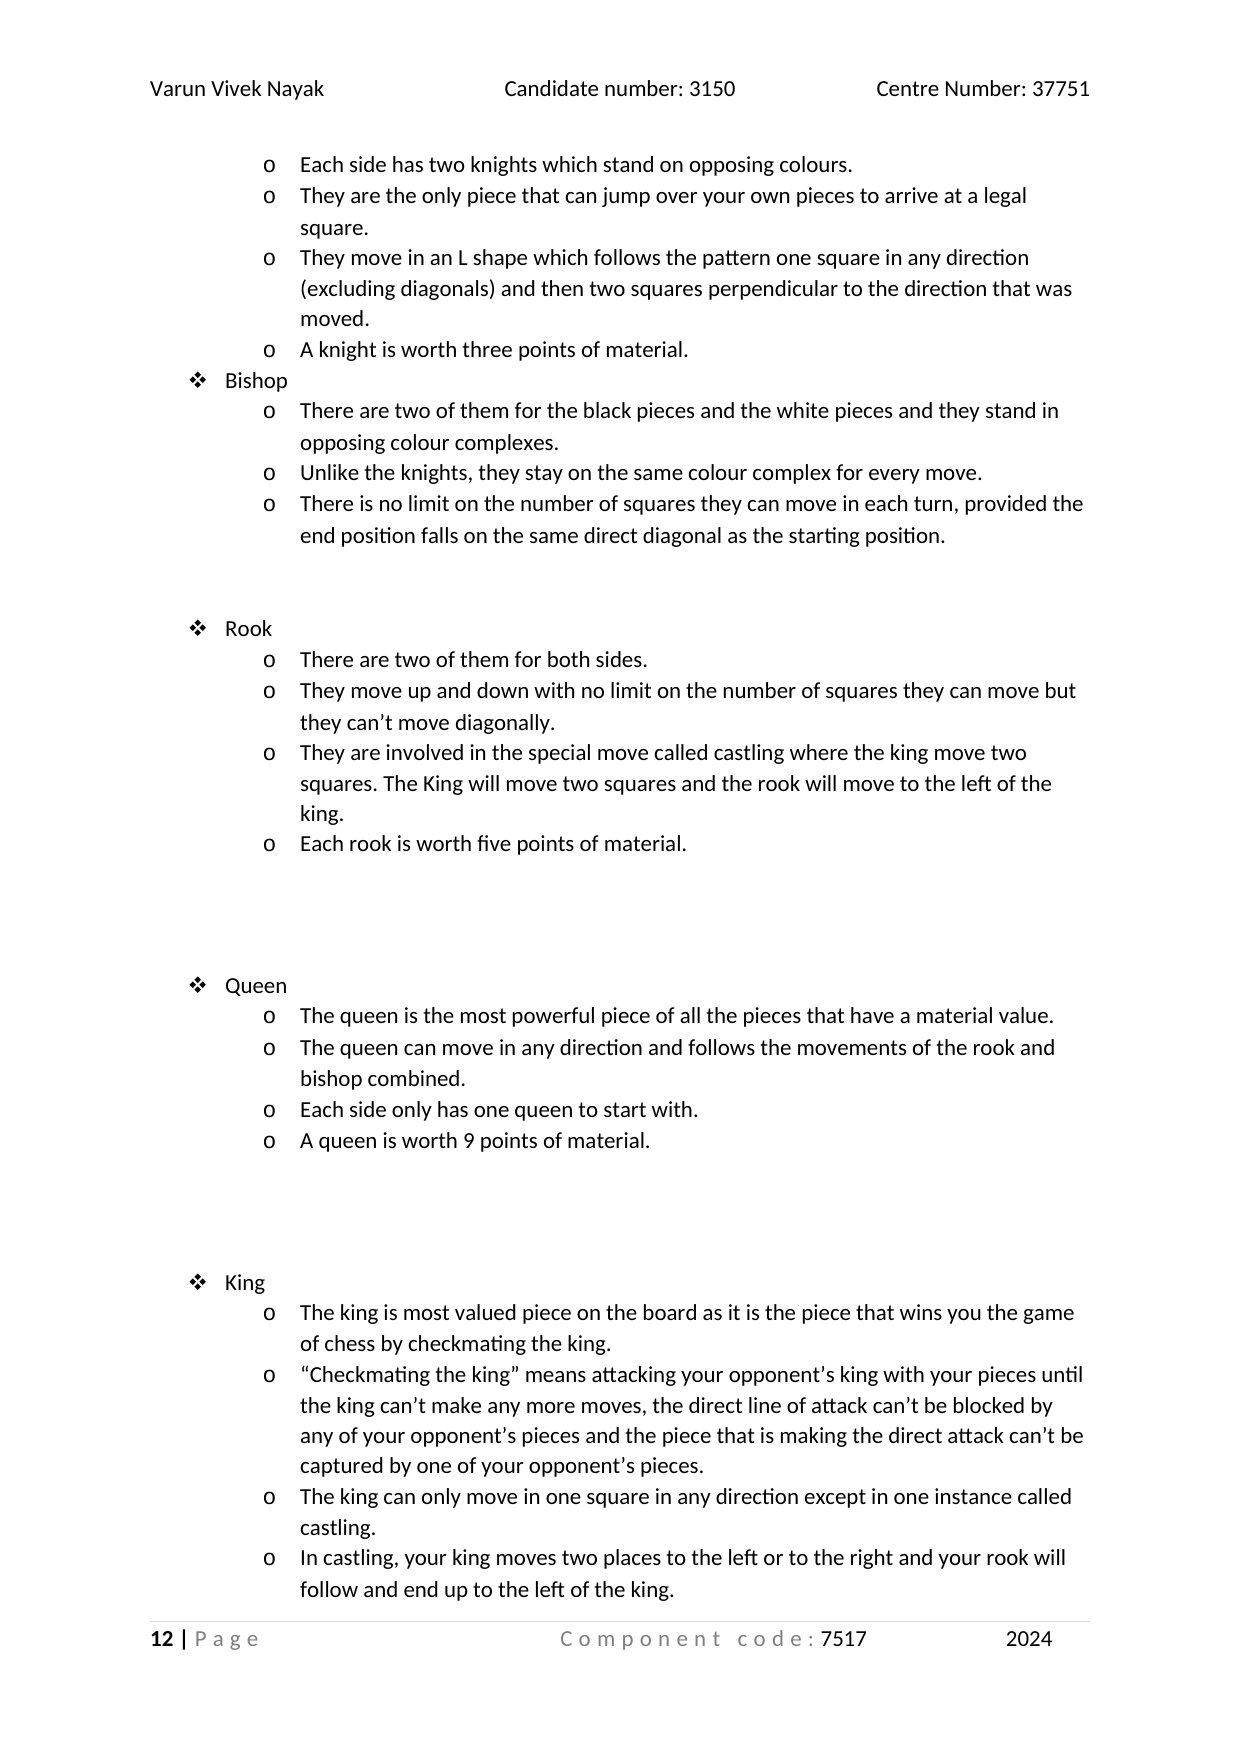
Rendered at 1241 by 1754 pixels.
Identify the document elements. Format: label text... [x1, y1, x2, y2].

list They are the only piece that can jump over your own pieces to arrive at a legal square. [262, 181, 1090, 241]
list There are two of them for both sides. [262, 645, 1090, 674]
list Each side only has one queen to start with. [262, 1095, 1090, 1124]
list The queen is the most powerful piece of all the pieces that have a material value. [262, 1002, 1090, 1031]
list “Checkmating the king” means attacking your opponent’s king with your pieces until the king can’t make any more moves, the direct line of attack can’t be blocked by any of your opponent’s pieces and the piece that is making the direct attack can’t be captured by one of your opponent’s pieces. [262, 1360, 1090, 1479]
list The king is most valued piece on the board as it is the piece that wins you the game of chess by checkmating the king. [262, 1298, 1090, 1358]
list The king can only move in one square in any direction except in one instance called castling. [262, 1482, 1090, 1541]
list Each side has two knights which stand on opposing colours. [262, 150, 1090, 179]
list Unlike the knights, they stay on the same colour complex for every move. [262, 458, 1090, 487]
list A queen is worth 9 points of material. [262, 1126, 1090, 1155]
list Queen [187, 971, 1090, 999]
list There are two of them for the black pieces and the white pieces and they stand in opposing colour complexes. [262, 396, 1090, 456]
list There is no limit on the number of squares they can move in each turn, provided the end position falls on the same direct diagonal as the starting position. [262, 489, 1090, 549]
list They move in an L shape which follows the pattern one square in any direction (excluding diagonals) and then two squares perpendicular to the direction that was moved. [262, 243, 1090, 333]
list King [187, 1268, 1090, 1296]
list In castling, your king moves two places to the left or to the right and your rook will follow and end up to the left of the king. [262, 1543, 1090, 1603]
list They move up and down with no limit on the number of squares they can move but they can’t move diagonally. [262, 676, 1090, 736]
list A knight is worth three points of material. [262, 335, 1090, 364]
list They are involved in the special move called castling where the king move two squares. The King will move two squares and the rook will move to the left of the king. [262, 738, 1090, 827]
list Bishop [187, 366, 1090, 394]
list The queen can move in any direction and follows the movements of the rook and bishop combined. [262, 1033, 1090, 1092]
list Rook [187, 614, 1090, 643]
list Each rook is worth five points of material. [262, 829, 1090, 859]
